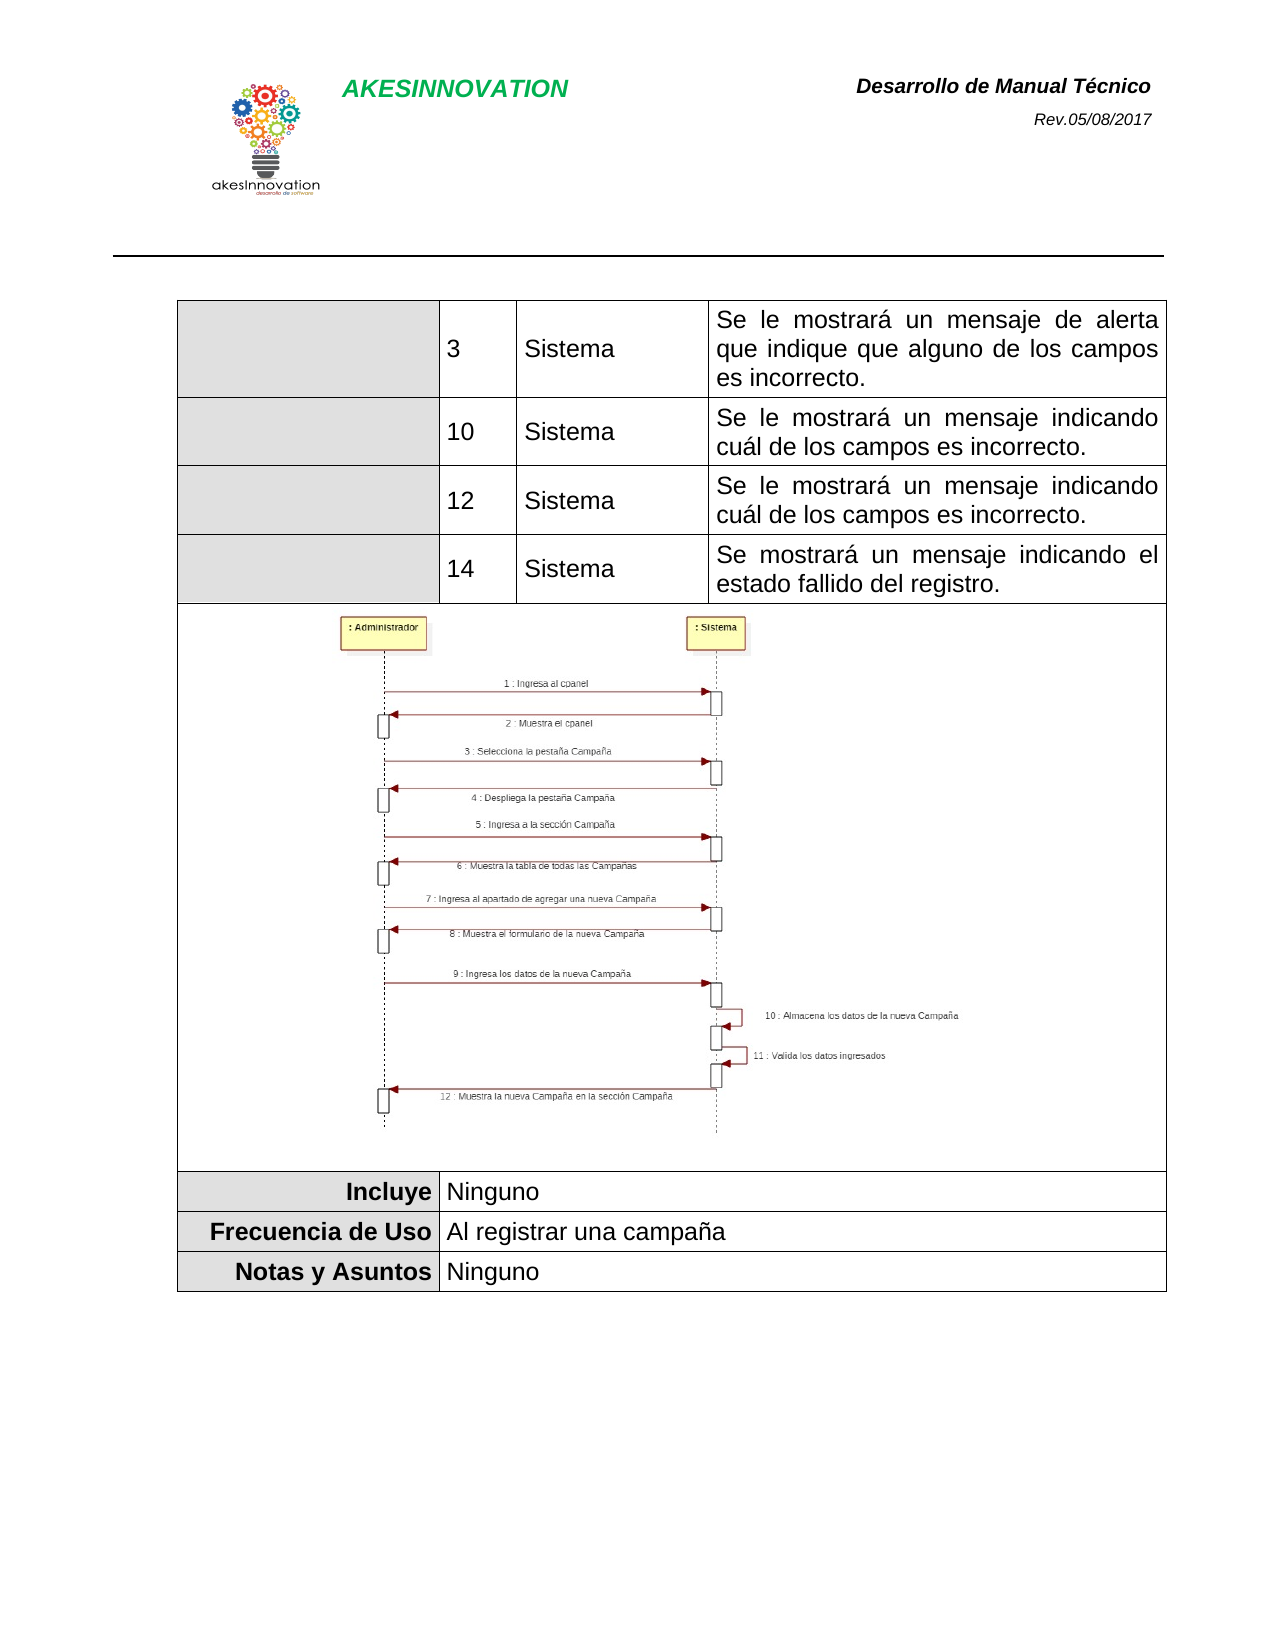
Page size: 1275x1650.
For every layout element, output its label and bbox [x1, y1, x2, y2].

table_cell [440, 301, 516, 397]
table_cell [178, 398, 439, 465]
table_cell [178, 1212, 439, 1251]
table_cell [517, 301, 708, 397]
picture [198, 73, 331, 227]
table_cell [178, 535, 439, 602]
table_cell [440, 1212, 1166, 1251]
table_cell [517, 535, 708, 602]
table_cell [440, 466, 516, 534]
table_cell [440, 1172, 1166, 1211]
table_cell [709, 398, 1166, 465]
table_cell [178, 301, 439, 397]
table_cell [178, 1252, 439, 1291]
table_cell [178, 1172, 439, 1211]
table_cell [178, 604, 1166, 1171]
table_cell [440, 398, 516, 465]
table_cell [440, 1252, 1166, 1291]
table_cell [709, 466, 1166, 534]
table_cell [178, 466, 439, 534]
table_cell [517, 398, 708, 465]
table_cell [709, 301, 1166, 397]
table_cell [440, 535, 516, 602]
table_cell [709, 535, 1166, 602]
picture [332, 608, 1012, 1167]
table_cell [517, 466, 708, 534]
